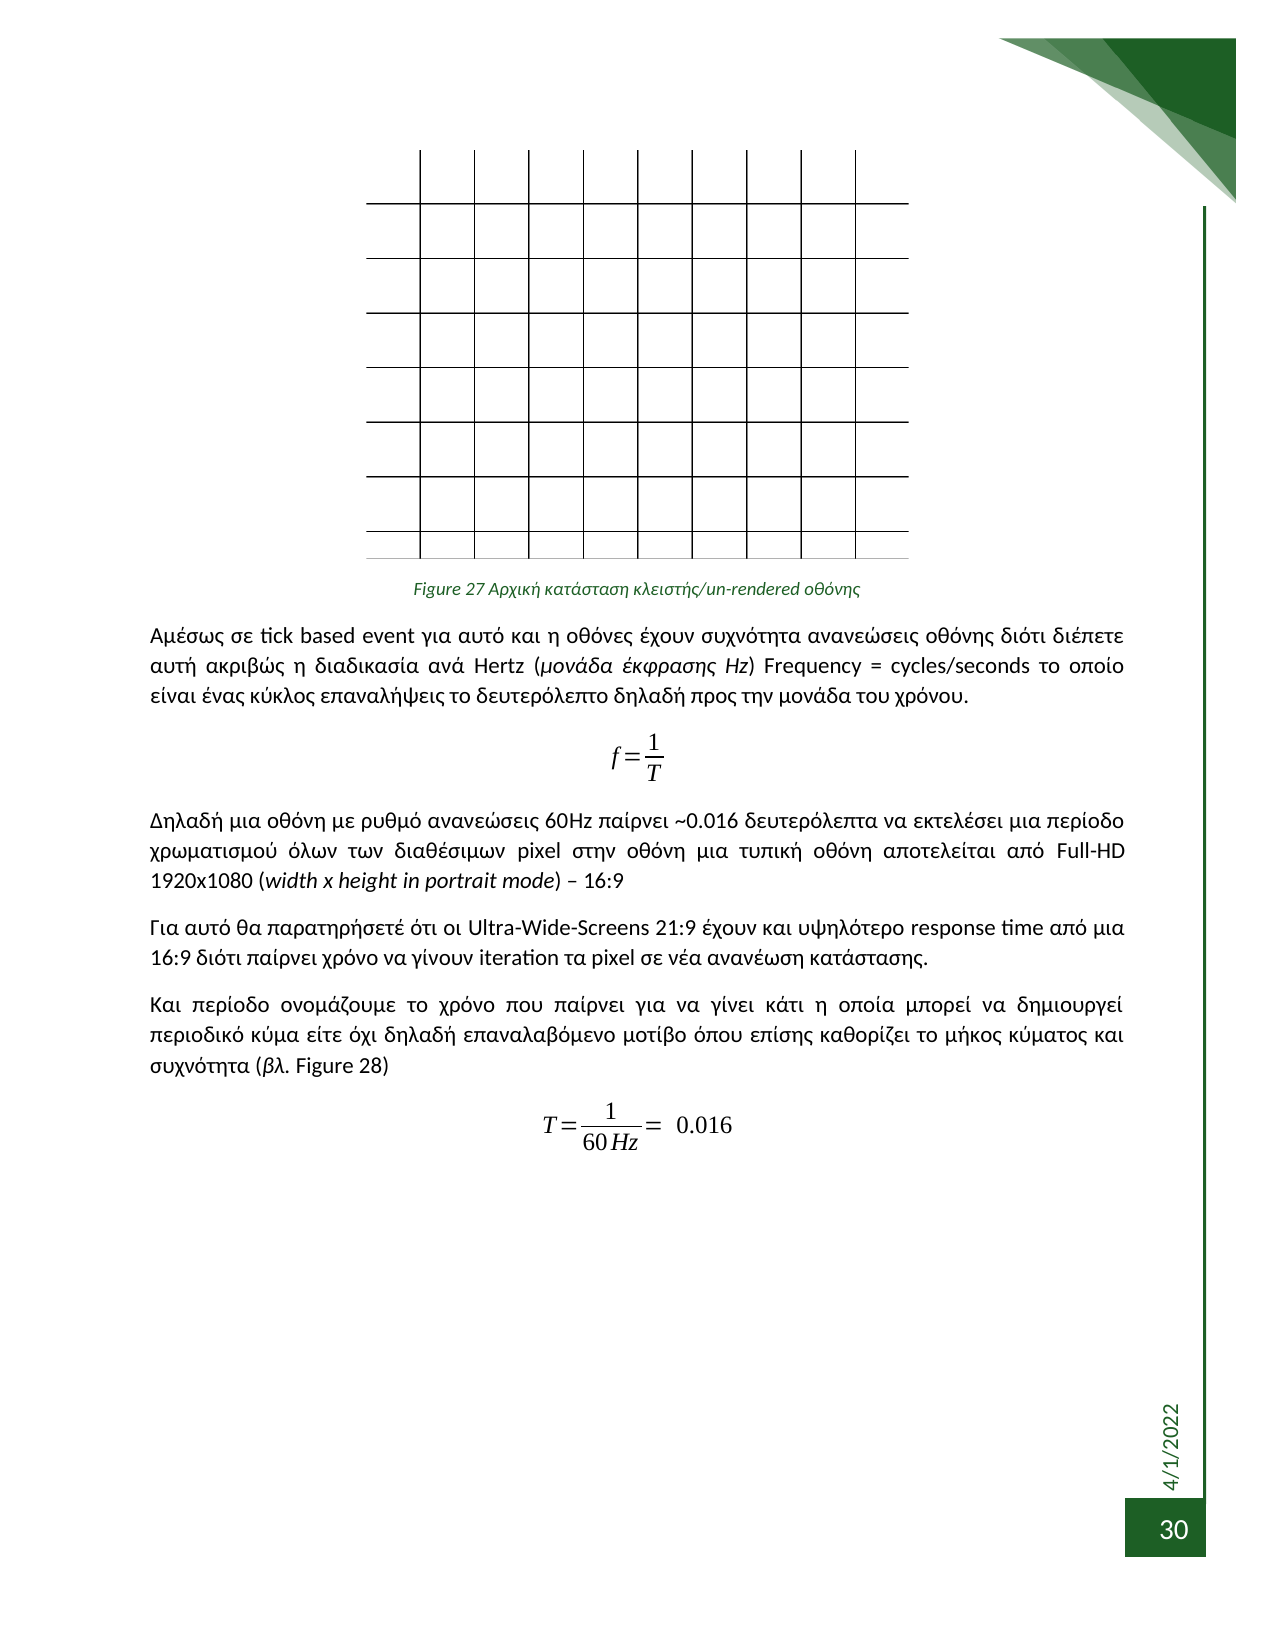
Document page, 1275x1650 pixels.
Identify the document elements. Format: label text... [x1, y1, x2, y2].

picture [366, 150, 909, 559]
text Figure 28 Αρχική κατάσταση κλειστής/un-rendered οθόνης [150, 577, 1125, 600]
text Και περίοδο ονομάζουμε το χρόνο που παίρνει για να γίνει κάτι η οποία μπορεί να δημιουργεί περιοδικό κύμα είτε όχι δηλαδή επαναλαβόμενο μοτίβο όπου επίσης καθορίζει το μήκος κύματος και συχνότητα (βλ. Figure 29) [150, 990, 1125, 1079]
text Για αυτό θα παρατηρήσετέ ότι οι Ultra-Wide-Screens 21:9 έχουν και υψηλότερο response time από μια 16:9 διότι παίρνει χρόνο να γίνουν iteration τα pixel σε νέα ανανέωση κατάστασης. [150, 913, 1125, 972]
picture [997, 38, 1236, 204]
text Αμέσως σε tick based event για αυτό και η οθόνες έχουν συχνότητα ανανεώσεις οθόνης διότι διέπετε αυτή ακριβώς η διαδικασία ανά Hertz (μονάδα έκφρασης Hz) Frequency = cycles/seconds το οποίο είναι ένας κύκλος επαναλήψεις το δευτερόλεπτο δηλαδή προς την μονάδα του χρόνου. [150, 621, 1125, 709]
text Δηλαδή μια οθόνη με ρυθμό ανανεώσεις 60Hz παίρνει ~0.016 δευτερόλεπτα να εκτελέσει μια περίοδο χρωματισμού όλων των διαθέσιμων pixel στην οθόνη μια τυπική οθόνη αποτελείται από Full-HD 1920x1080 (width x height in portrait mode) – 16:9 [150, 806, 1125, 894]
